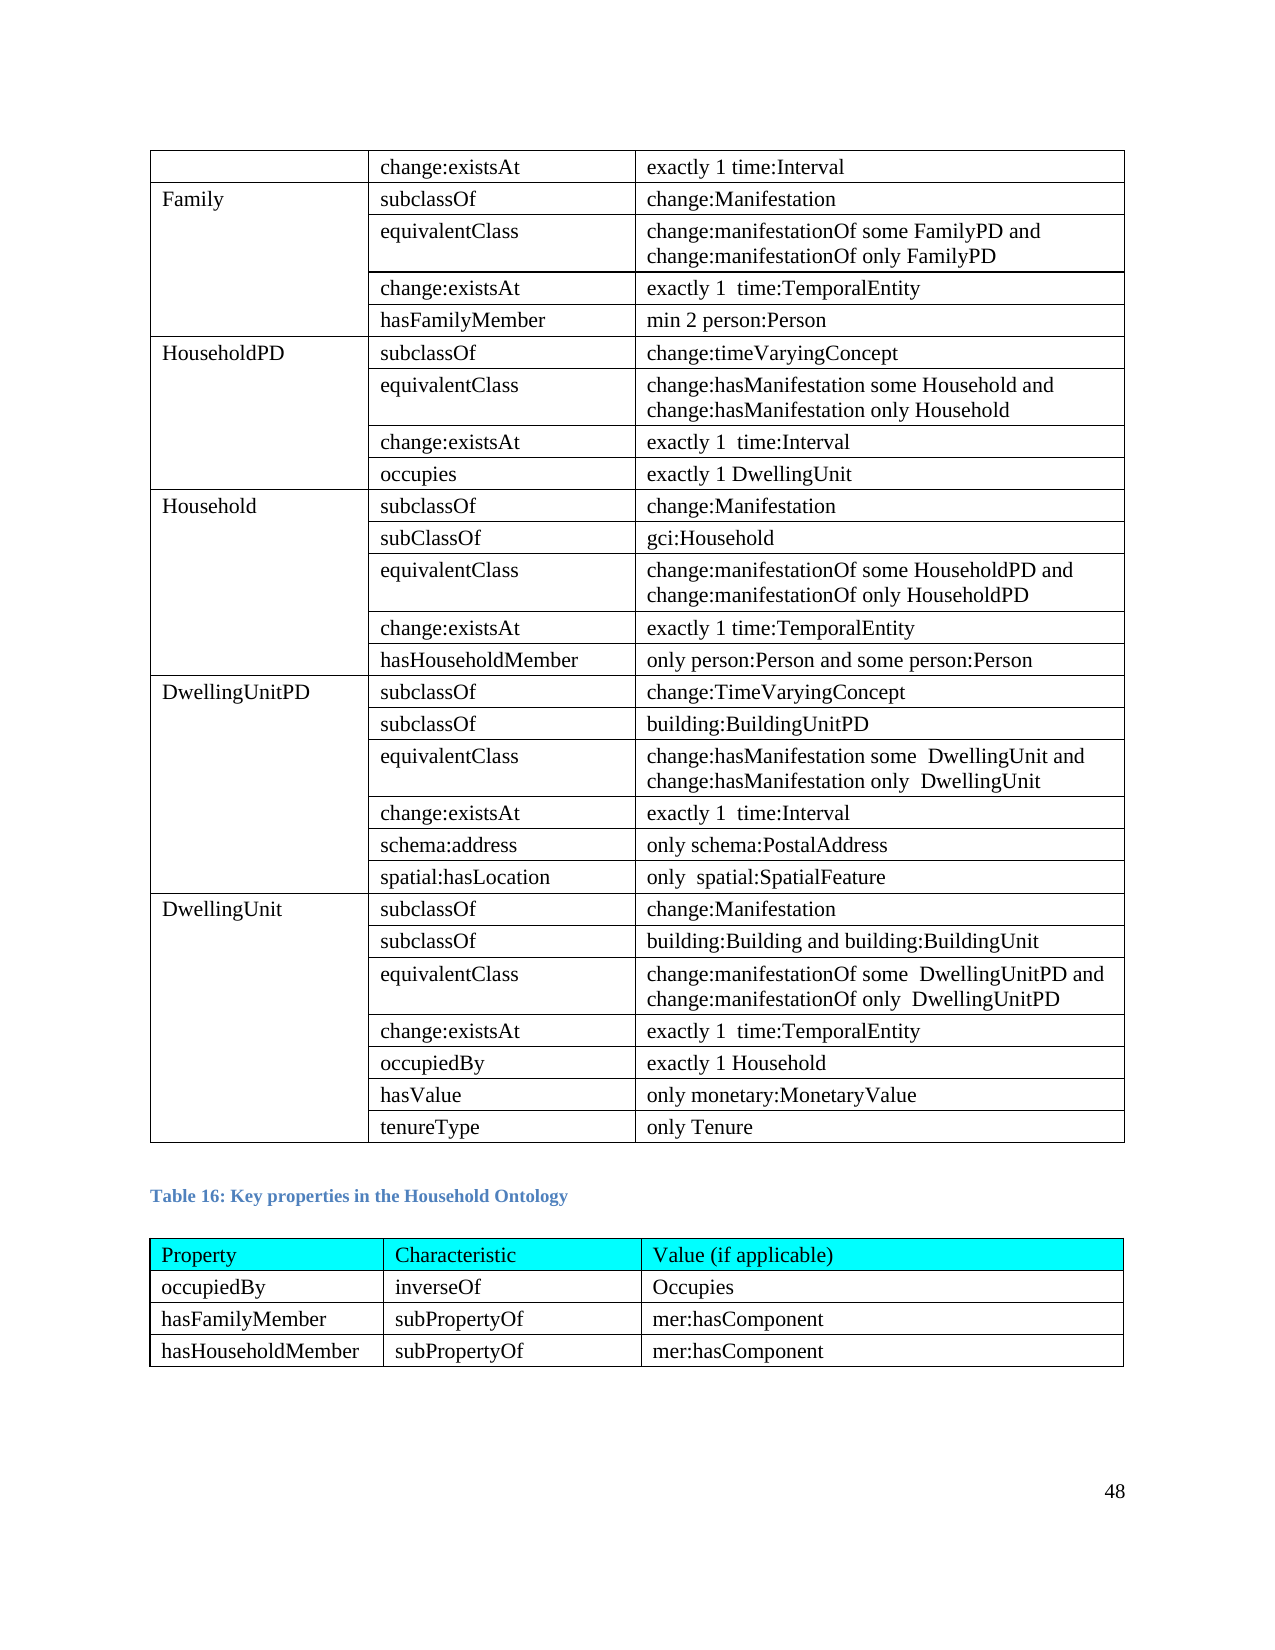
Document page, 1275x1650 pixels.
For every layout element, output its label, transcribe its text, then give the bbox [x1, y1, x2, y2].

table_cell change:hasManifestation some Household and change:hasManifestation only Household [636, 369, 1124, 425]
table_cell min 2 person:Person [636, 305, 1124, 336]
table_cell exactly 1 Household [636, 1047, 1124, 1078]
table_cell hasFamilyMember [151, 1303, 383, 1334]
table_cell tenureType [369, 1111, 635, 1142]
table_cell occupiedBy [369, 1047, 635, 1078]
table_cell change:existsAt [369, 273, 635, 303]
table_cell gci:Household [636, 522, 1124, 553]
table_cell equivalentClass [369, 554, 635, 611]
table_cell change:hasManifestation some DwellingUnit and change:hasManifestation only DwellingUnit [636, 740, 1124, 796]
table_cell mer:hasComponent [642, 1303, 1123, 1334]
table_cell only schema:PostalAddress [636, 829, 1124, 860]
table_cell HouseholdPD [151, 337, 368, 489]
table_cell change:timeVaryingConcept [636, 337, 1124, 368]
table_cell change:existsAt [369, 1015, 635, 1046]
table_cell exactly 1 time:TemporalEntity [636, 273, 1124, 303]
table_cell only Tenure [636, 1111, 1124, 1142]
table_cell hasValue [369, 1079, 635, 1110]
table_cell Household [151, 490, 368, 675]
table_cell inverseOf [384, 1271, 641, 1302]
table_cell change:existsAt [369, 426, 635, 457]
table_cell building:BuildingUnitPD [636, 708, 1124, 739]
table_cell equivalentClass [369, 740, 635, 796]
table_cell mer:hasComponent [642, 1335, 1123, 1366]
table_cell subclassOf [369, 894, 635, 924]
table_cell change:Manifestation [636, 183, 1124, 214]
table_cell exactly 1 time:TemporalEntity [636, 1015, 1124, 1046]
table_cell change:manifestationOf some HouseholdPD and change:manifestationOf only HouseholdPD [636, 554, 1124, 611]
table_cell change:existsAt [369, 797, 635, 828]
table_cell exactly 1 time:Interval [636, 151, 1124, 182]
table_cell equivalentClass [369, 369, 635, 425]
table_header Characteristic [384, 1239, 641, 1270]
table_cell occupiedBy [151, 1271, 383, 1302]
table_cell only person:Person and some person:Person [636, 644, 1124, 675]
table_cell only monetary:MonetaryValue [636, 1079, 1124, 1110]
table_cell hasFamilyMember [369, 305, 635, 336]
table_cell subclassOf [369, 337, 635, 368]
table_cell exactly 1 time:Interval [636, 426, 1124, 457]
text Table 16: Key properties in the Household Ontology [150, 1184, 1125, 1206]
table_header Value (if applicable) [642, 1239, 1123, 1270]
table_cell subclassOf [369, 926, 635, 957]
table_cell schema:address [369, 829, 635, 860]
table_cell Family [151, 183, 368, 336]
table_cell spatial:hasLocation [369, 861, 635, 892]
table_cell subPropertyOf [384, 1335, 641, 1366]
table_cell exactly 1 time:Interval [636, 797, 1124, 828]
table_cell change:existsAt [369, 151, 635, 182]
table_cell Occupies [642, 1271, 1123, 1302]
table_cell exactly 1 DwellingUnit [636, 458, 1124, 489]
table_cell DwellingUnit [151, 894, 368, 1142]
table_cell subclassOf [369, 183, 635, 214]
table_cell subClassOf [369, 522, 635, 553]
table_cell occupies [369, 458, 635, 489]
table_cell equivalentClass [369, 215, 635, 271]
table_cell subPropertyOf [384, 1303, 641, 1334]
table_cell change:manifestationOf some FamilyPD and change:manifestationOf only FamilyPD [636, 215, 1124, 271]
table_cell building:Building and building:BuildingUnit [636, 926, 1124, 957]
table_cell exactly 1 time:TemporalEntity [636, 612, 1124, 643]
table_cell hasHouseholdMember [369, 644, 635, 675]
table_cell change:Manifestation [636, 894, 1124, 924]
table_cell only spatial:SpatialFeature [636, 861, 1124, 892]
table_cell change:existsAt [369, 612, 635, 643]
table_cell equivalentClass [369, 958, 635, 1014]
table_cell change:Manifestation [636, 490, 1124, 521]
table_cell change:TimeVaryingConcept [636, 676, 1124, 707]
table_cell subclassOf [369, 676, 635, 707]
table_cell DwellingUnitPD [151, 676, 368, 892]
table_cell change:manifestationOf some DwellingUnitPD and change:manifestationOf only DwellingUnitPD [636, 958, 1124, 1014]
table_header Property [151, 1239, 383, 1270]
table_cell hasHouseholdMember [151, 1335, 383, 1366]
table_cell subclassOf [369, 708, 635, 739]
table_cell subclassOf [369, 490, 635, 521]
